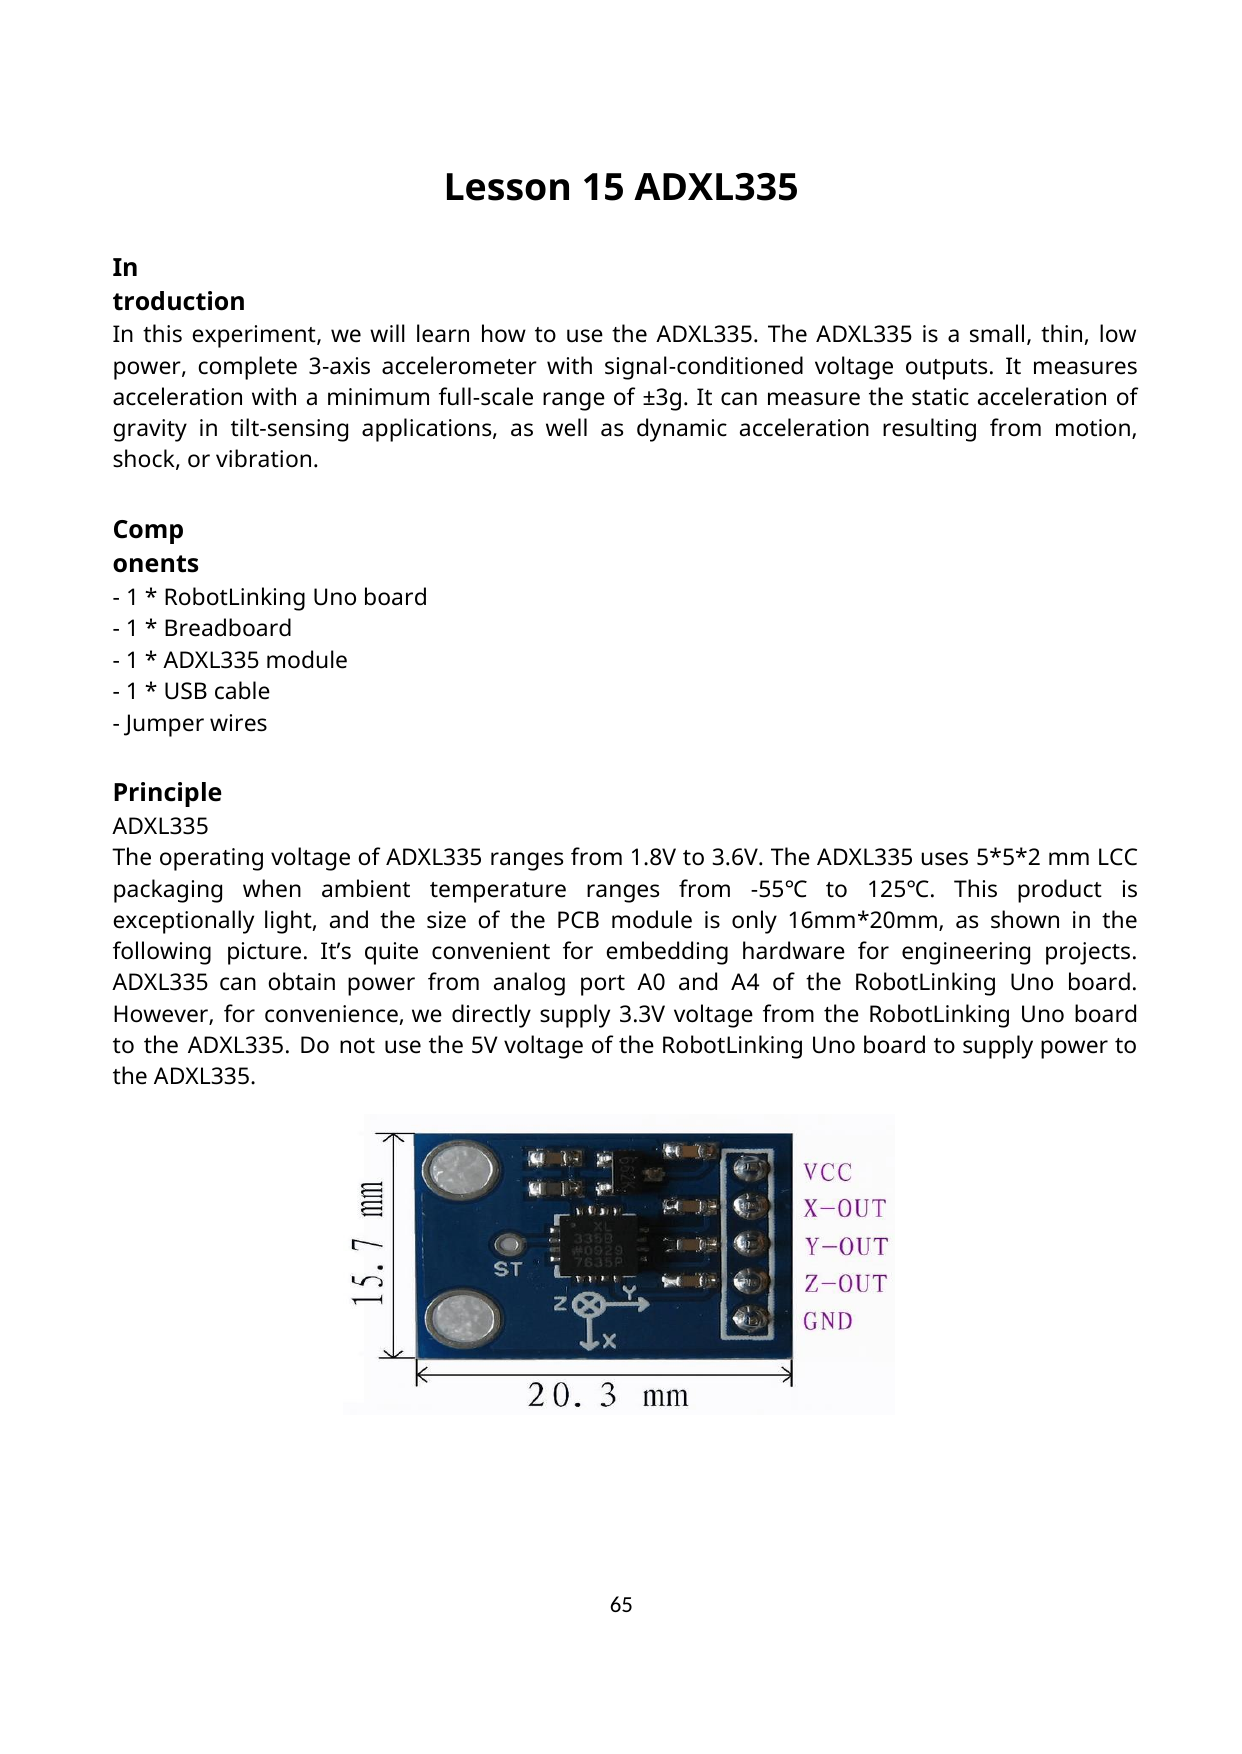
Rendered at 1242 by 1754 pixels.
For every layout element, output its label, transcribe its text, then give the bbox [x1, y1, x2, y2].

text Components [112, 512, 271, 580]
text - Jumper wires [112, 707, 273, 738]
text Introduction [112, 249, 267, 318]
text In this experiment, we will learn how to use the ADXL335. The ADXL335 is a small, thin, low power, complete 3-axis accelerometer with signal-conditioned voltage outputs. It measures acceleration with a minimum full-scale range of ±3g. It can measure the static acceleration of gravity in tilt-sensing applications, as well as dynamic acceleration resulting from motion, shock, or vibration. [112, 318, 1138, 475]
text - 1 * RobotLinking Uno board [112, 581, 539, 612]
text The operating voltage of ADXL335 ranges from 1.8V to 3.6V. The ADXL335 uses 5*5*2 mm LCC packaging when ambient temperature ranges from -55℃ to 125℃. This product is exceptionally light, and the size of the PCB module is only 16mm*20mm, as shown in the following picture. It’s quite convenient for embedding hardware for engineering projects. ADXL335 can obtain power from analog port A0 and A4 of the RobotLinking Uno board. However, for convenience, we directly supply 3.3V voltage from the RobotLinking Uno board to the ADXL335. Do not use the 5V voltage of the RobotLinking Uno board to supply power to the ADXL335. [112, 841, 1138, 1091]
text Lesson 15 ADXL335 [443, 158, 1144, 209]
text - 1 * Breadboard [112, 612, 296, 643]
text - 1 * USB cable [112, 675, 280, 706]
text Principle [112, 775, 224, 809]
text - 1 * ADXL335 module [112, 644, 356, 675]
text ADXL335 [112, 810, 213, 841]
picture [343, 1114, 895, 1415]
